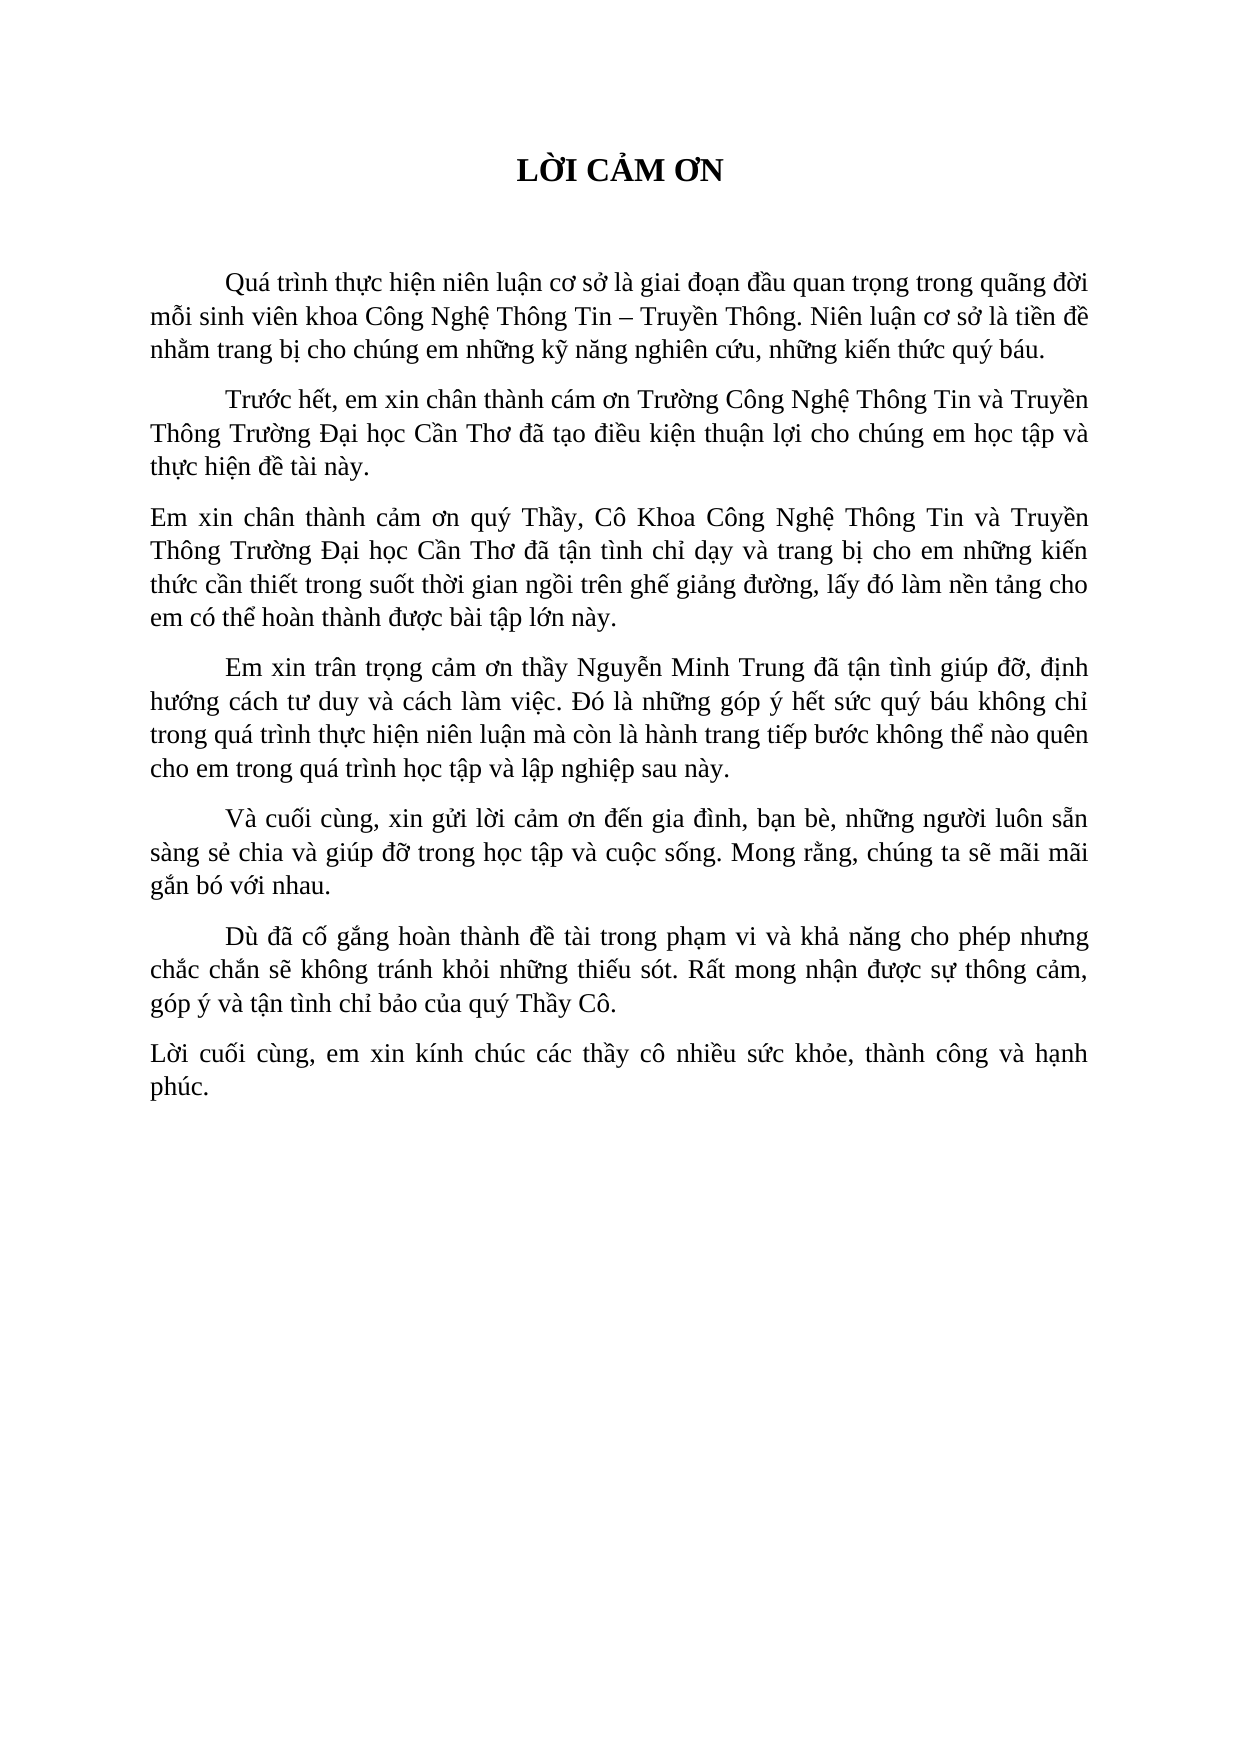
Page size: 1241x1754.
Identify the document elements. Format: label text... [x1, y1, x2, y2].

text Trước hết, em xin chân thành cám ơn Trường Công Nghệ Thông Tin và Truyền Thông Trường Đại học Cần Thơ đã tạo điều kiện thuận lợi cho chúng em học tập và thực hiện đề tài này. [150, 383, 1090, 482]
text Lời cuối cùng, em xin kính chúc các thầy cô nhiều sức khỏe, thành công và hạnh phúc. [150, 1037, 1090, 1102]
text Và cuối cùng, xin gửi lời cảm ơn đến gia đình, bạn bè, những người luôn sẵn sàng sẻ chia và giúp đỡ trong học tập và cuộc sống. Mong rằng, chúng ta sẽ mãi mãi gắn bó với nhau. [150, 802, 1090, 901]
text Em xin chân thành cảm ơn quý Thầy, Cô Khoa Công Nghệ Thông Tin và Truyền Thông Trường Đại học Cần Thơ đã tận tình chỉ dạy và trang bị cho em những kiến thức cần thiết trong suốt thời gian ngồi trên ghế giảng đường, lấy đó làm nền tảng cho em có thể hoàn thành được bài tập lớn này. [150, 501, 1090, 632]
text LỜI CẢM ƠN [150, 150, 1090, 188]
text Quá trình thực hiện niên luận cơ sở là giai đoạn đầu quan trọng trong quãng đời mỗi sinh viên khoa Công Nghệ Thông Tin – Truyền Thông. Niên luận cơ sở là tiền đề nhằm trang bị cho chúng em những kỹ năng nghiên cứu, những kiến thức quý báu. [150, 266, 1090, 364]
text Em xin trân trọng cảm ơn thầy Nguyễn Minh Trung đã tận tình giúp đỡ, định hướng cách tư duy và cách làm việc. Đó là những góp ý hết sức quý báu không chỉ trong quá trình thực hiện niên luận mà còn là hành trang tiếp bước không thể nào quên cho em trong quá trình học tập và lập nghiệp sau này. [150, 651, 1090, 783]
text Dù đã cố gắng hoàn thành đề tài trong phạm vi và khả năng cho phép nhưng chắc chắn sẽ không tránh khỏi những thiếu sót. Rất mong nhận được sự thông cảm, góp ý và tận tình chỉ bảo của quý Thầy Cô. [150, 919, 1090, 1018]
